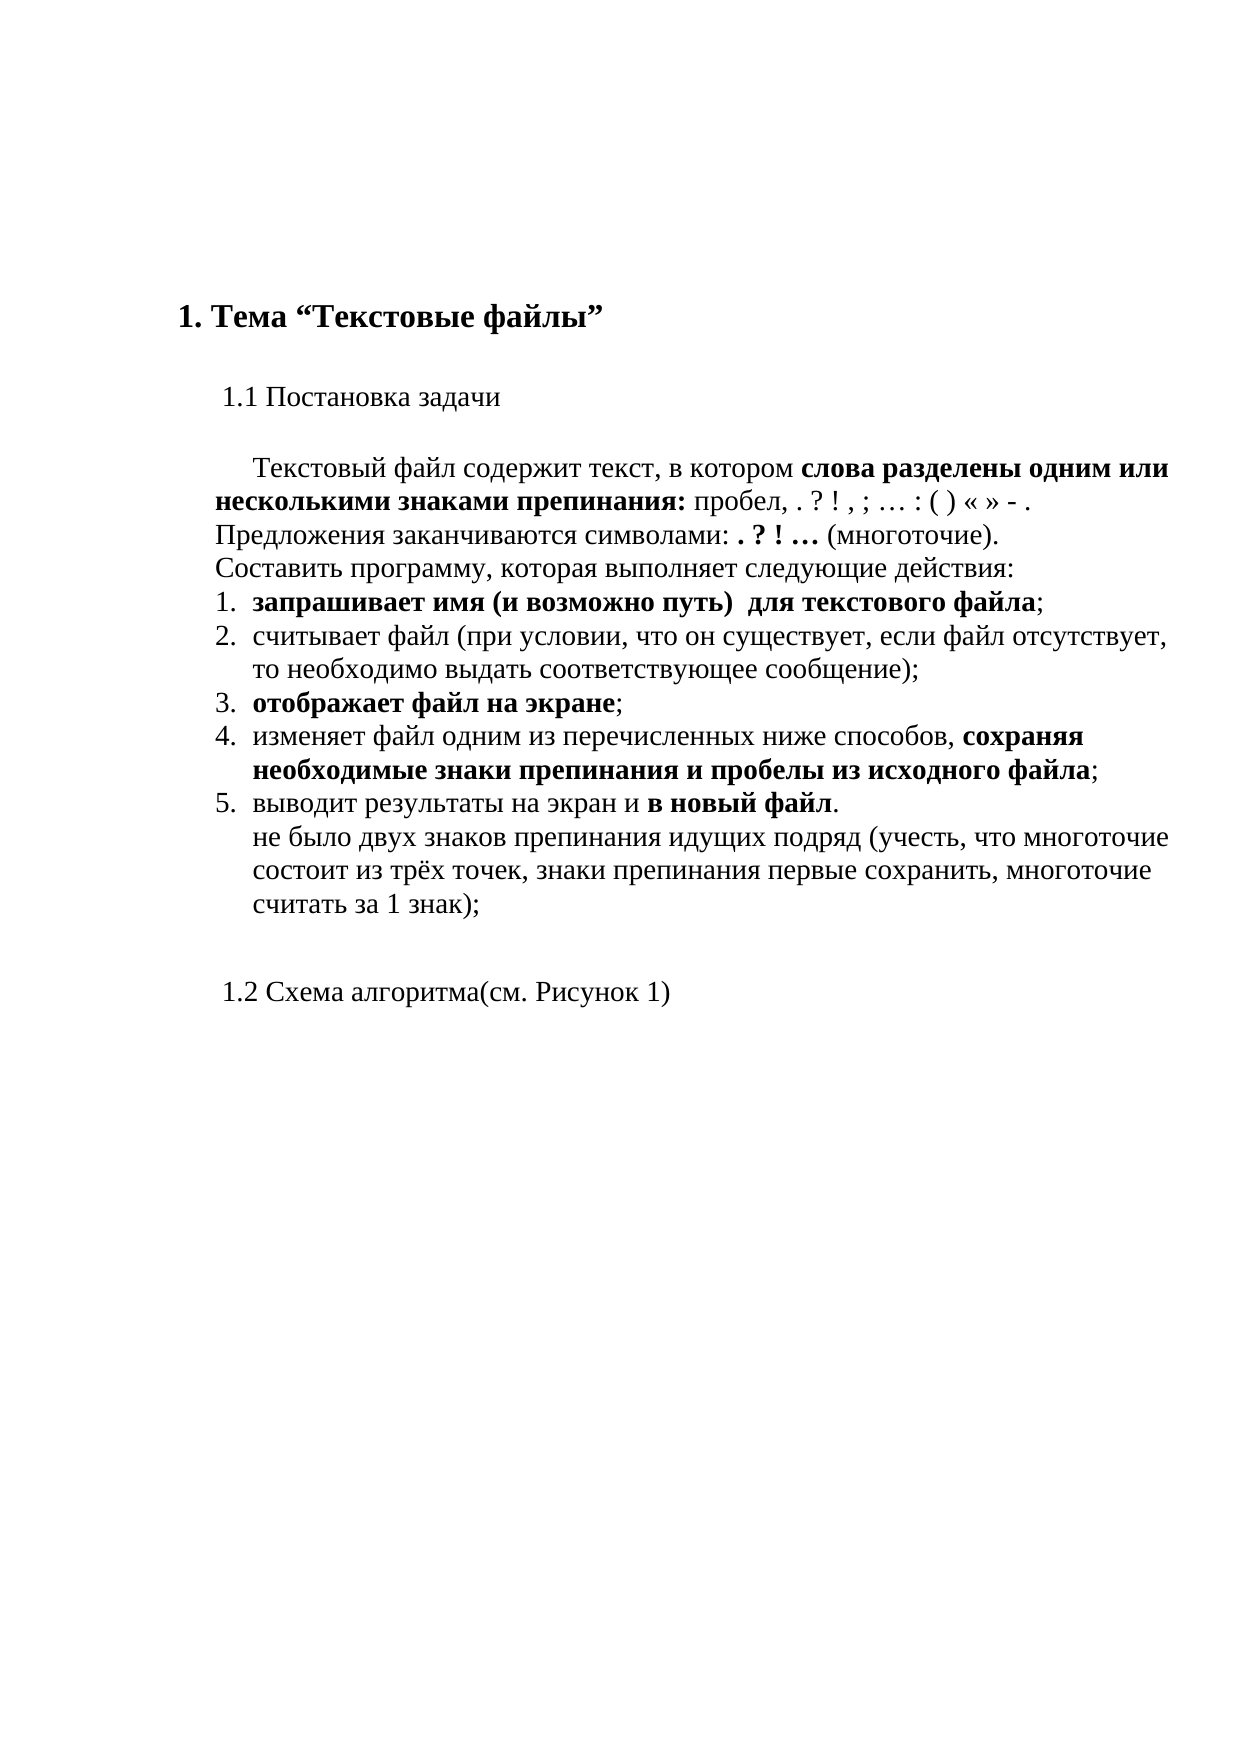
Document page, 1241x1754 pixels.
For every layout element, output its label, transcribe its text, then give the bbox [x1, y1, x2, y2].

subtitle 1. Тема “Текстовые файлы” [177, 296, 1181, 334]
list считывает файл (при условии, что он существует, если файл отсутствует, то необходимо выдать соответствующее сообщение); [215, 618, 1181, 685]
list Схема алгоритма(см. Рисунок 1) [222, 974, 1181, 1007]
list Постановка задачи [222, 379, 1181, 412]
text Составить программу, которая выполняет следующие действия: [177, 551, 1181, 584]
list выводит результаты на экран и в новый файл. [215, 785, 1181, 819]
text Текстовый файл содержит текст, в котором слова разделены одним или несколькими знаками препинания: пробел, . ? ! , ; … : ( ) « » - . Предложения заканчиваются символами: . ? ! … (многоточие). [215, 450, 1181, 551]
list изменяет файл одним из перечисленных ниже способов, сохраняя необходимые знаки препинания и пробелы из исходного файла; [215, 718, 1181, 785]
list не было двух знаков препинания идущих подряд (учесть, что многоточие состоит из трёх точек, знаки препинания первые сохранить, многоточие считать за 1 знак); [252, 819, 1181, 919]
list отображает файл на экране; [215, 685, 1181, 718]
list запрашивает имя (и возможно путь) для текстового файла; [215, 584, 1181, 618]
